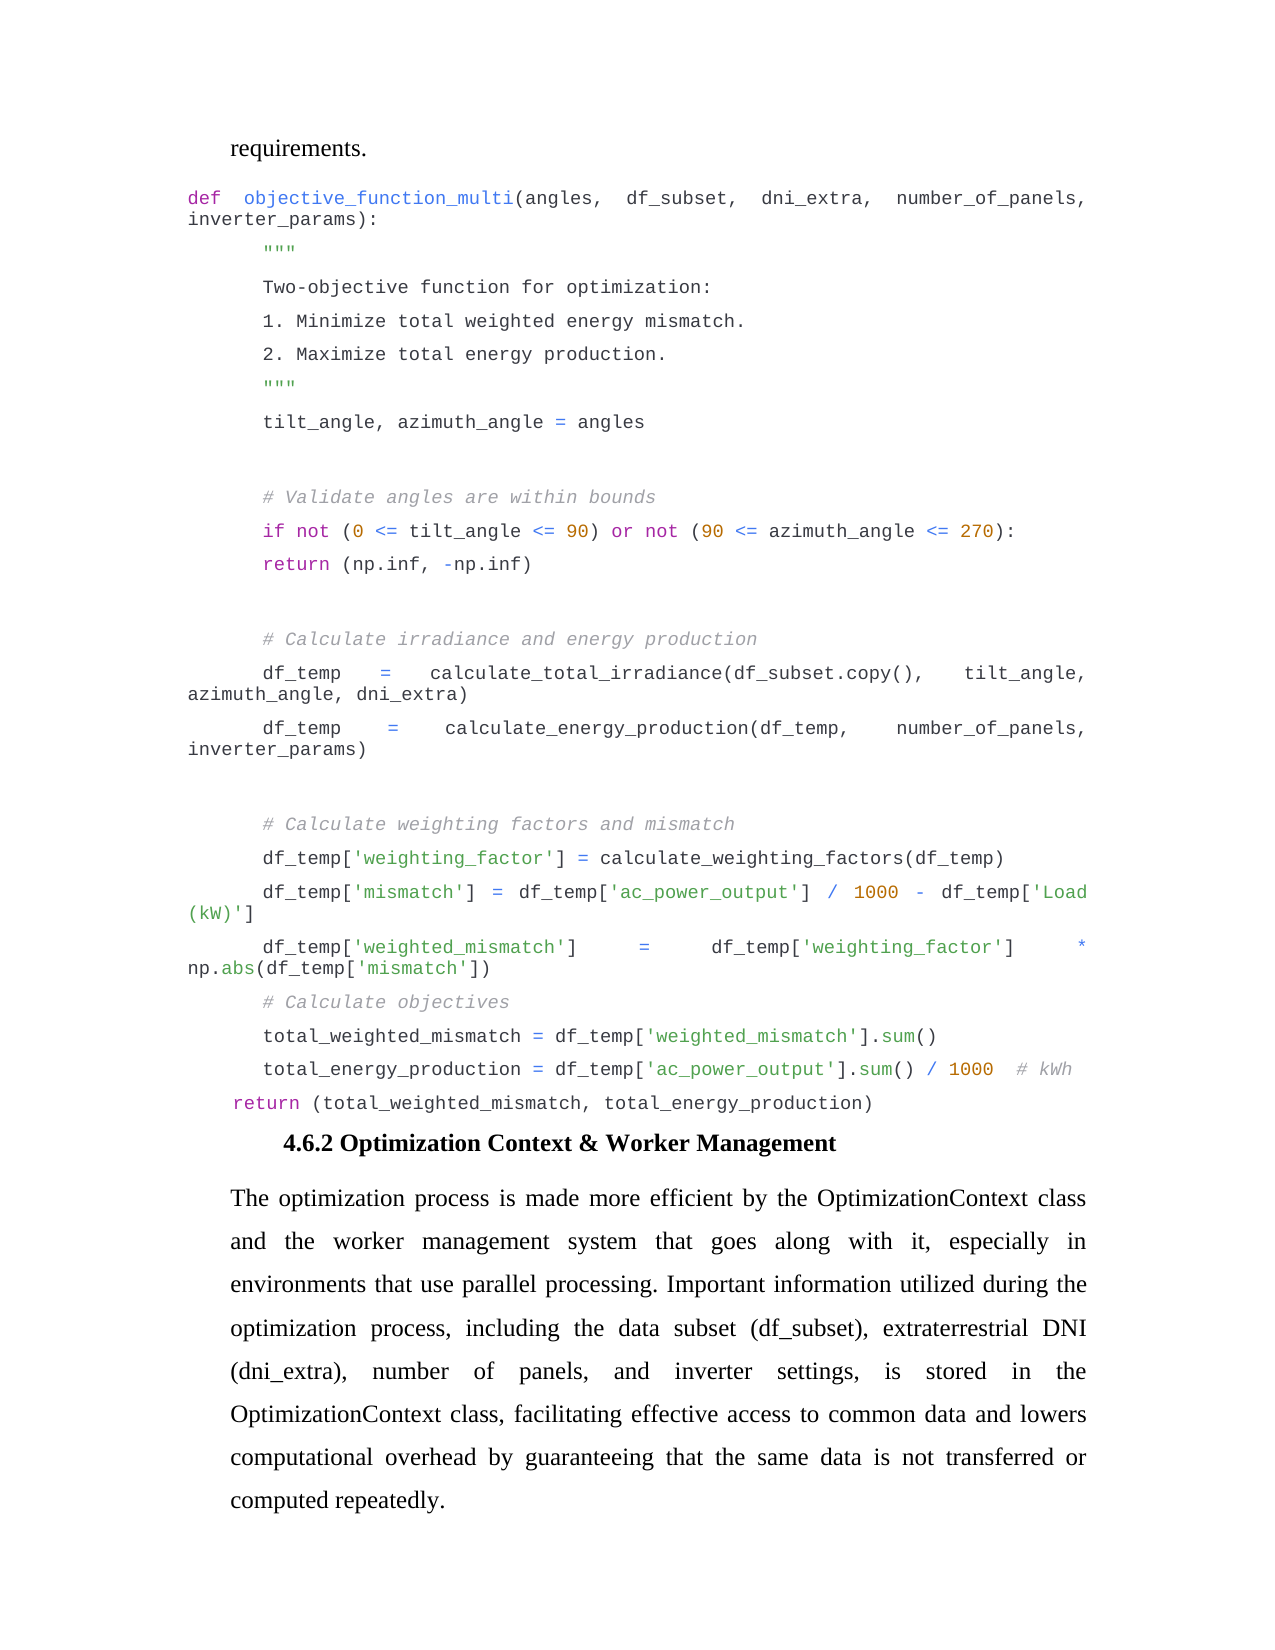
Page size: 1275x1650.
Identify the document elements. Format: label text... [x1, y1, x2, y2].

text # Calculate objectives [187, 993, 1087, 1014]
text return (np.inf, -np.inf) [187, 555, 1087, 576]
text df_temp['weighting_factor'] = calculate_weighting_factors(df_temp) [187, 849, 1087, 870]
text 2. Maximize total energy production. [187, 345, 1087, 366]
text # Calculate irradiance and energy production [187, 630, 1087, 651]
text 1. Minimize total weighted energy mismatch. [187, 311, 1087, 333]
text return (total_weighted_mismatch, total_energy_production) [187, 1094, 1087, 1115]
text The optimization process is made more efficient by the OptimizationContext class and the worker management system that goes along with it, especially in environments that use parallel processing. Important information utilized during the optimization process, including the data subset (df_subset), extraterrestrial DNI (dni_extra), number of panels, and inverter settings, is stored in the OptimizationContext class, facilitating effective access to common data and lowers computational overhead by guaranteeing that the same data is not transferred or computed repeatedly. [230, 1183, 1087, 1514]
text def objective_function_multi(angles, df_subset, dni_extra, number_of_panels, inverter_params): [187, 189, 1087, 231]
text Two-objective function for optimization: [187, 278, 1087, 299]
text total_weighted_mismatch = df_temp['weighted_mismatch'].sum() [187, 1026, 1087, 1048]
text df_temp = calculate_energy_production(df_temp, number_of_panels, inverter_params) [187, 719, 1087, 761]
text tilt_angle, azimuth_angle = angles [187, 413, 1087, 434]
text if not (0 <= tilt_angle <= 90) or not (90 <= azimuth_angle <= 270): [187, 521, 1087, 543]
text total_energy_production = df_temp['ac_power_output'].sum() / 1000 # kWh [187, 1060, 1087, 1081]
text # Calculate weighting factors and mismatch [187, 815, 1087, 836]
text df_temp['weighted_mismatch'] = df_temp['weighting_factor'] * np.abs(df_temp['mismatch']) [187, 938, 1087, 980]
text # Validate angles are within bounds [187, 488, 1087, 509]
text """ [187, 244, 1087, 265]
text df_temp['mismatch'] = df_temp['ac_power_output'] / 1000 - df_temp['Load (kW)'] [187, 883, 1087, 925]
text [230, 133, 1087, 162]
text df_temp = calculate_total_irradiance(df_subset.copy(), tilt_angle, azimuth_angle, dni_extra) [187, 664, 1087, 706]
subtitle 4.6.2 Optimization Context & Worker Management [283, 1128, 1087, 1156]
text """ [187, 379, 1087, 400]
